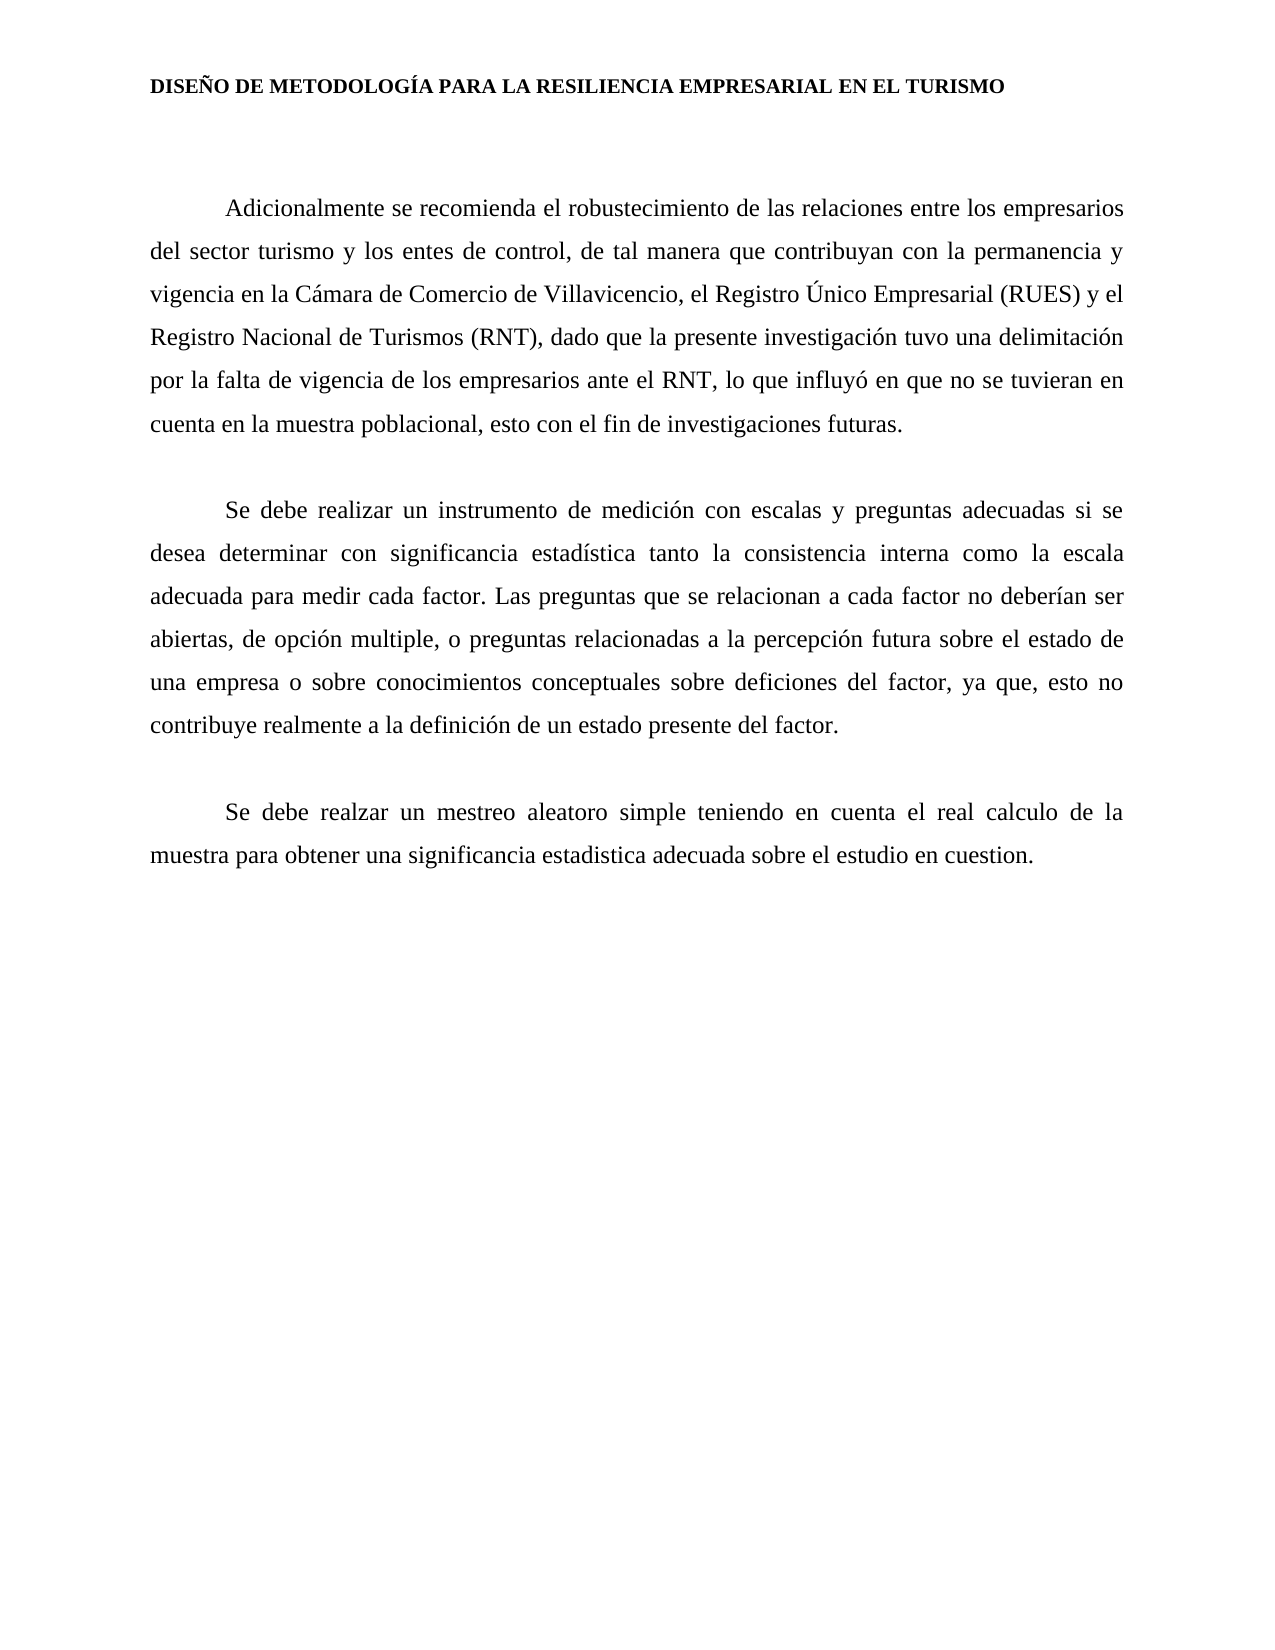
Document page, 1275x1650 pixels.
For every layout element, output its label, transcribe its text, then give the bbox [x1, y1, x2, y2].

text Adicionalmente se recomienda el robustecimiento de las relaciones entre los empresarios del sector turismo y los entes de control, de tal manera que contribuyan con la permanencia y vigencia en la Cámara de Comercio de Villavicencio, el Registro Único Empresarial (RUES) y el Registro Nacional de Turismos (RNT), dado que la presente investigación tuvo una delimitación por la falta de vigencia de los empresarios ante el RNT, lo que influyó en que no se tuvieran en cuenta en la muestra poblacional, esto con el fin de investigaciones futuras. [150, 193, 1125, 437]
text Se debe realzar un mestreo aleatoro simple teniendo en cuenta el real calculo de la muestra para obtener una significancia estadistica adecuada sobre el estudio en cuestion. [150, 797, 1125, 869]
text Se debe realizar un instrumento de medición con escalas y preguntas adecuadas si se desea determinar con significancia estadística tanto la consistencia interna como la escala adecuada para medir cada factor. Las preguntas que se relacionan a cada factor no deberían ser abiertas, de opción multiple, o preguntas relacionadas a la percepción futura sobre el estado de una empresa o sobre conocimientos conceptuales sobre deficiones del factor, ya que, esto no contribuye realmente a la definición de un estado presente del factor. [150, 495, 1125, 739]
